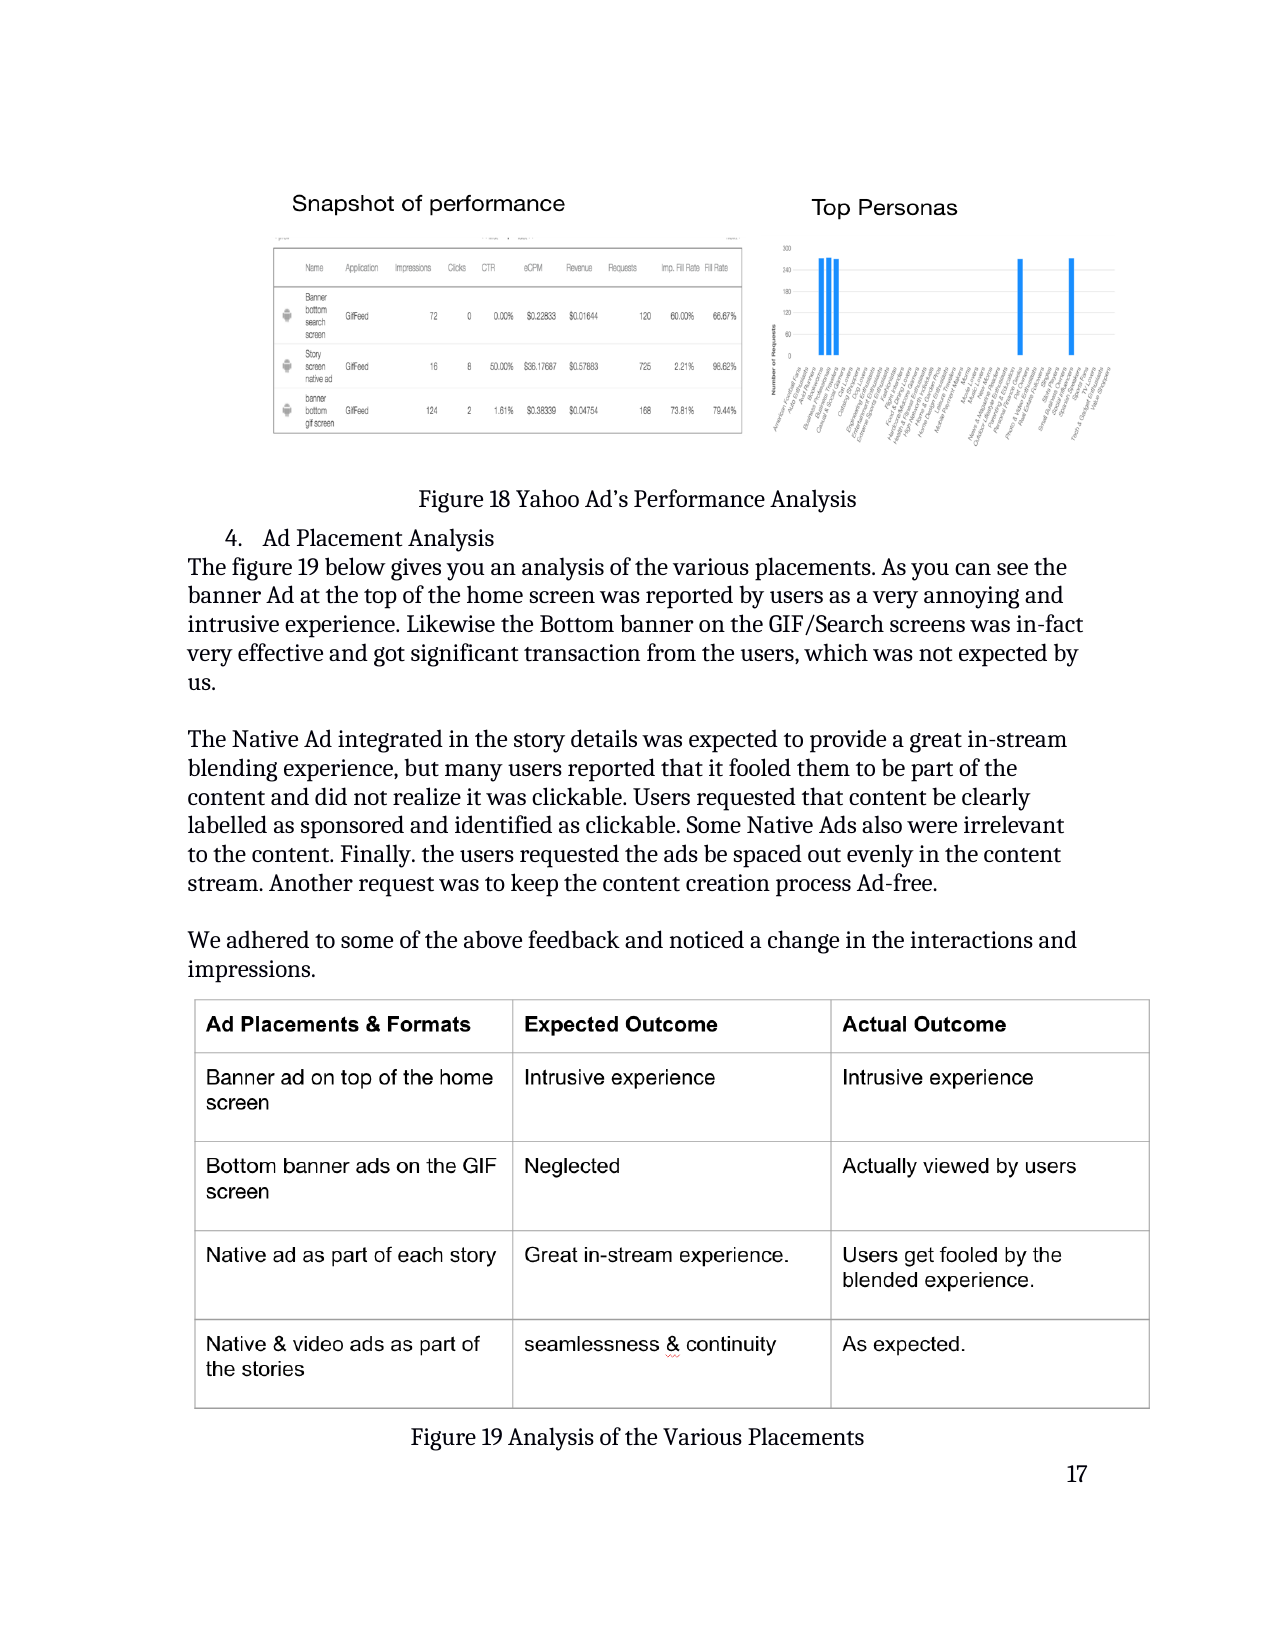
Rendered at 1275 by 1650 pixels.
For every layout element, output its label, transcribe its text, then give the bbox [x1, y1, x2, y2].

picture [187, 983, 1165, 1423]
text The figure 19 below gives you an analysis of the various placements. As you can see the banner Ad at the top of the home screen was reported by users as a very annoying and intrusive experience. Likewise the Bottom banner on the GIF/Search screens was in-fact very effective and got significant transaction from the users, which was not expected by us. [187, 552, 1087, 696]
picture [262, 178, 1123, 474]
text Figure 18 Yahoo Ad’s Performance Analysis [187, 484, 1087, 513]
text Figure 19 Analysis of the Various Placements [187, 1423, 1087, 1451]
text The Native Ad integrated in the story details was expected to provide a great in-stream blending experience, but many users reported that it fooled them to be part of the content and did not realize it was clickable. Users requested that content be clearly labelled as sponsored and identified as clickable. Some Native Ads also were irrelevant to the content. Finally. the users requested the ads be spaced out evenly in the content stream. Another request was to keep the content creation process Ad-free. [187, 725, 1087, 897]
list Ad Placement Analysis [225, 524, 1087, 552]
text We adhered to some of the above feedback and noticed a change in the interactions and impressions. [187, 926, 1087, 983]
